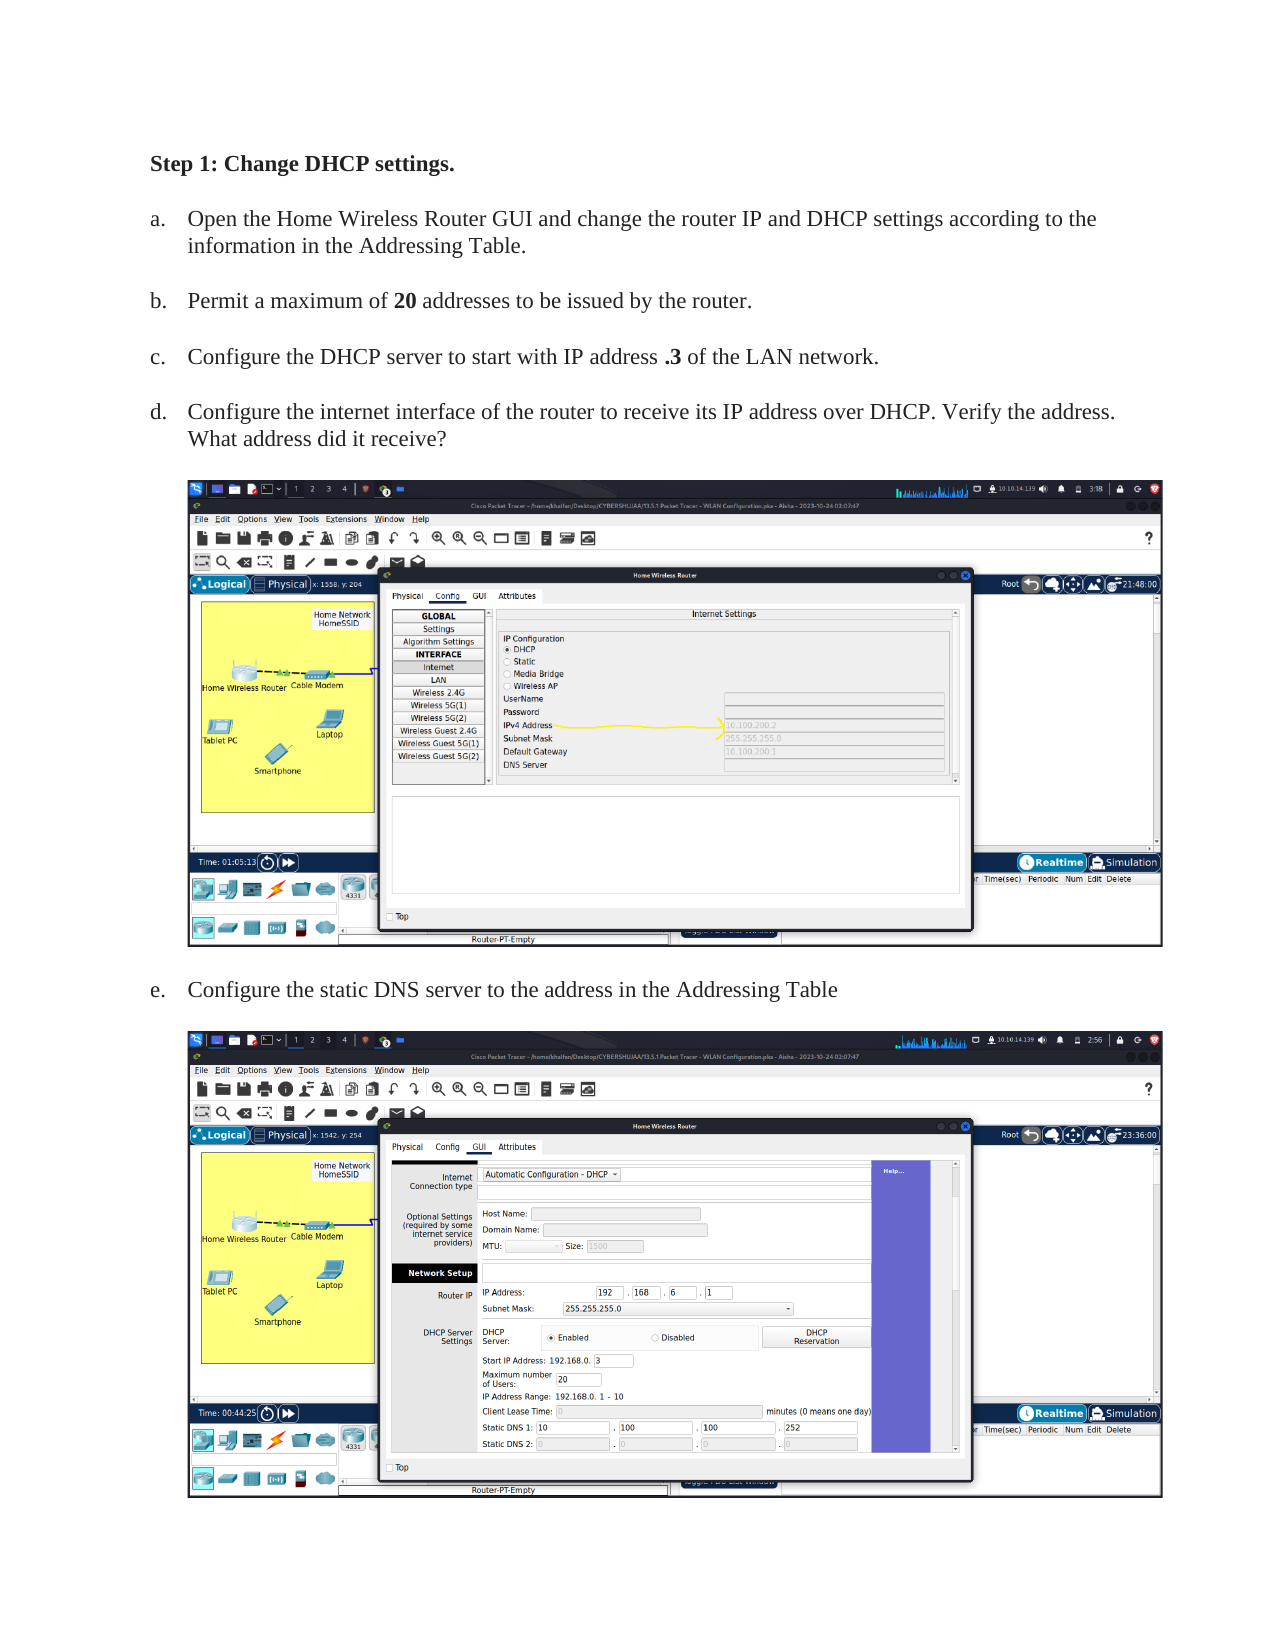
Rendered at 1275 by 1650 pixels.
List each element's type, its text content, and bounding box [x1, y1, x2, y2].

picture [187, 1031, 1163, 1498]
list Configure the DHCP server to start with IP address .3 of the LAN network. [150, 343, 1125, 369]
list Configure the internet interface of the router to receive its IP address over DHCP. Verify the address. What address did it receive? [150, 398, 1125, 451]
list Configure the static DNS server to the address in the Addressing Table [150, 976, 1125, 1002]
picture [187, 480, 1163, 947]
list Permit a maximum of 20 addresses to be issued by the router. [150, 287, 1125, 314]
list Open the Home Wireless Router GUI and change the router IP and DHCP settings according to the information in the Addressing Table. [150, 206, 1125, 258]
text Step 1: Change DHCP settings. [150, 150, 1125, 176]
